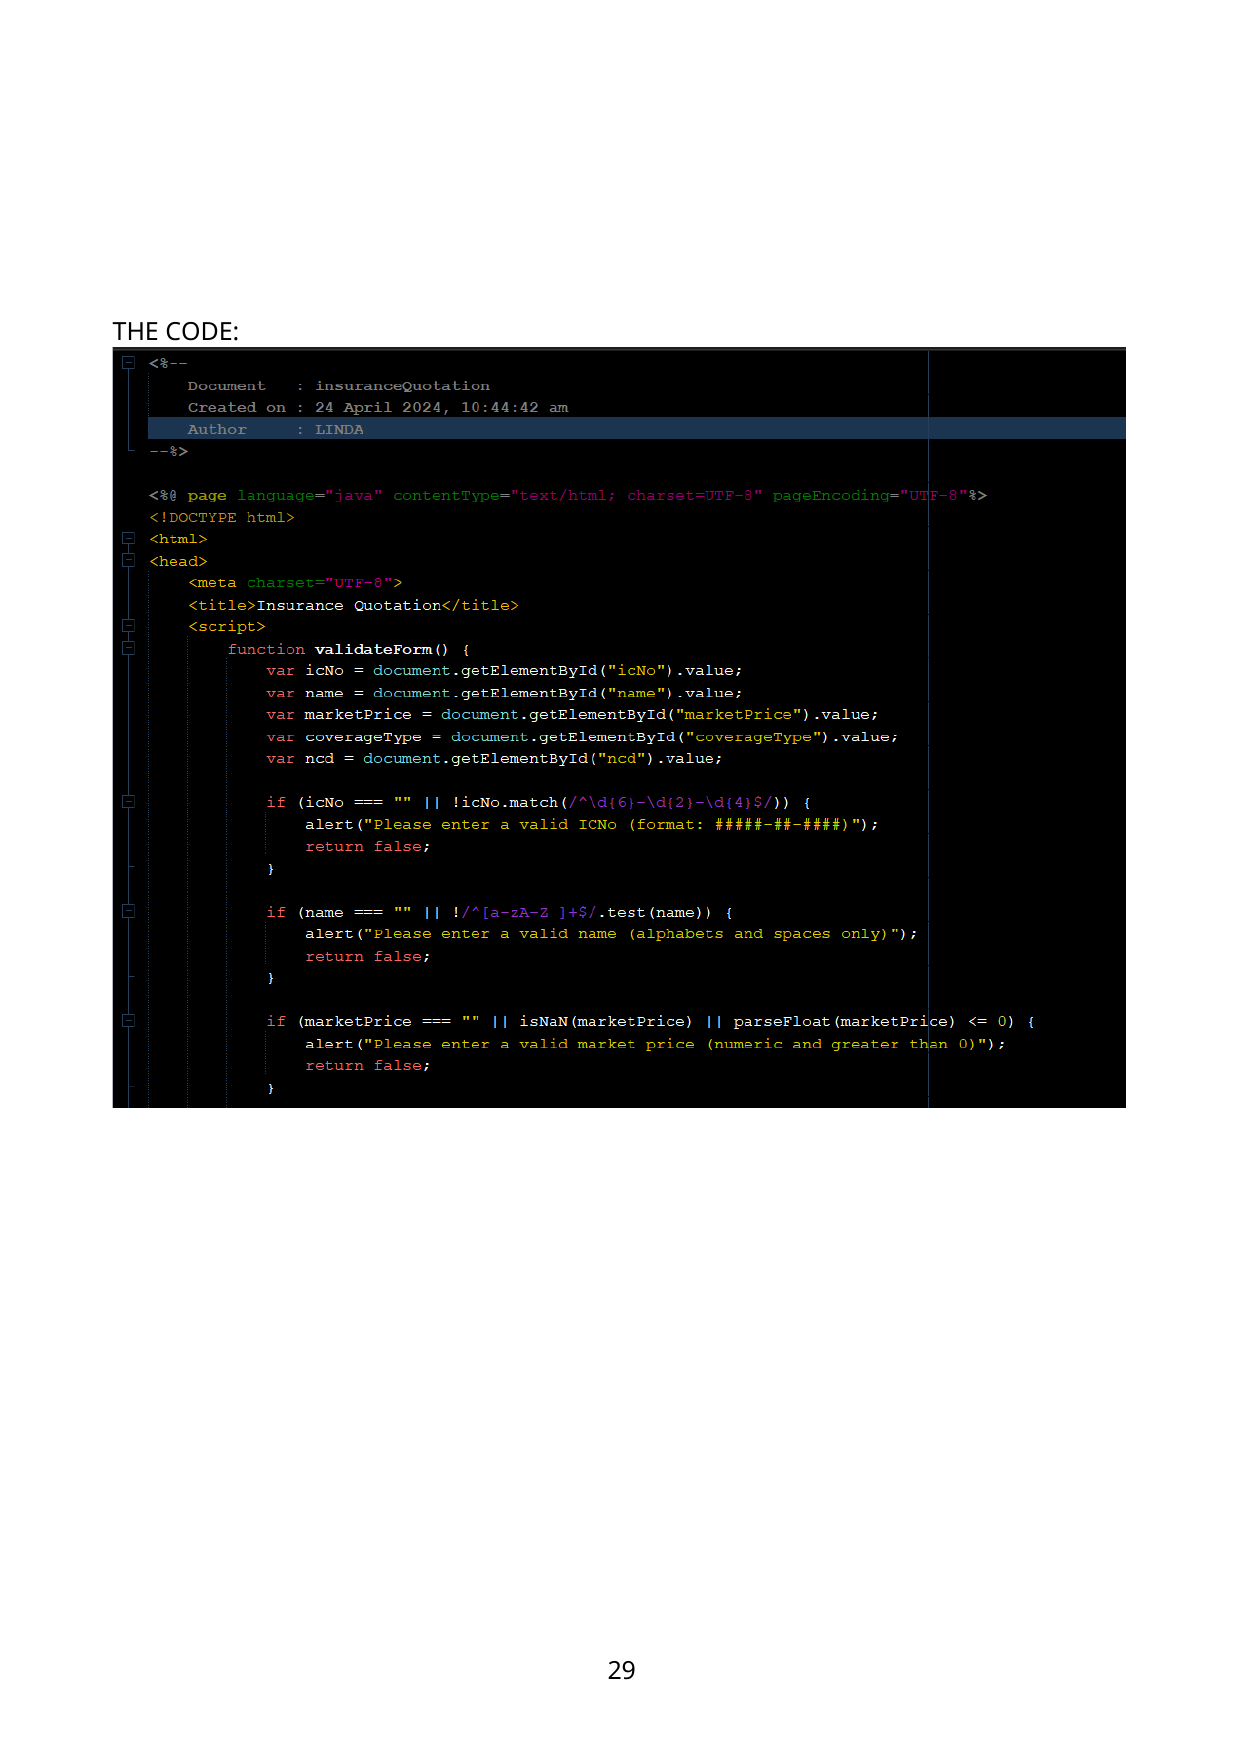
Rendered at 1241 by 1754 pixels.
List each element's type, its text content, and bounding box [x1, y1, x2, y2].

text THE CODE: [112, 313, 1198, 348]
picture [112, 347, 1126, 1108]
